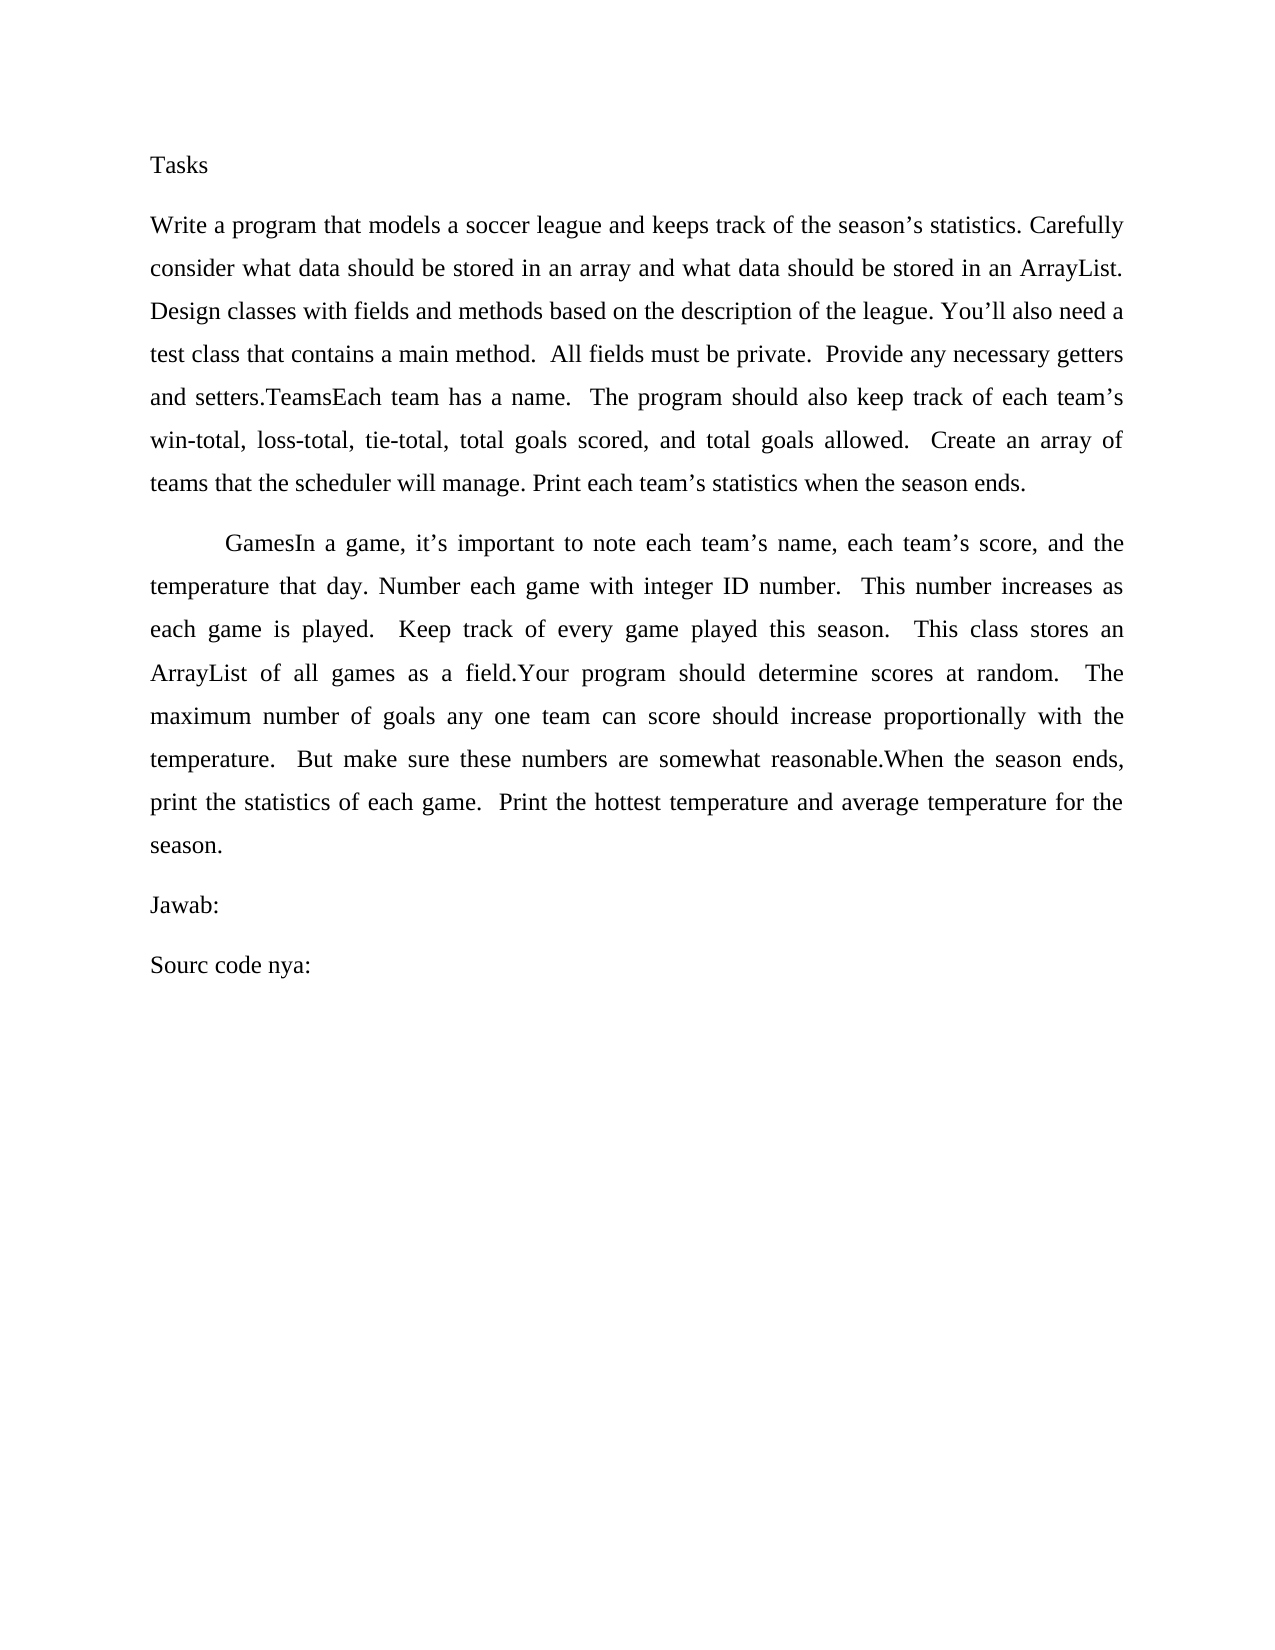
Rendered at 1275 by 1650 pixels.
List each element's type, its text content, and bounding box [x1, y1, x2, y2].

text GamesIn a game, it’s important to note each team’s name, each team’s score, and the temperature that day. Number each game with integer ID number. This number increases as each game is played. Keep track of every game played this season. This class stores an ArrayList of all games as a field.Your program should determine scores at random. The maximum number of goals any one team can score should increase proportionally with the temperature. But make sure these numbers are somewhat reasonable.When the season ends, print the statistics of each game. Print the hottest temperature and average temperature for the season. [150, 528, 1125, 859]
text Write a program that models a soccer league and keeps track of the season’s statistics. Carefully consider what data should be stored in an array and what data should be stored in an ArrayList. Design classes with fields and methods based on the description of the league. You’ll also need a test class that contains a main method. All fields must be private. Provide any necessary getters and setters.TeamsEach team has a name. The program should also keep track of each team’s win-total, loss-total, tie-total, total goals scored, and total goals allowed. Create an array of teams that the scheduler will manage. Print each team’s statistics when the season ends. [150, 210, 1125, 497]
text Sourc code nya: [150, 950, 1125, 978]
text Jawab: [150, 890, 1125, 919]
text Tasks [150, 150, 1125, 179]
